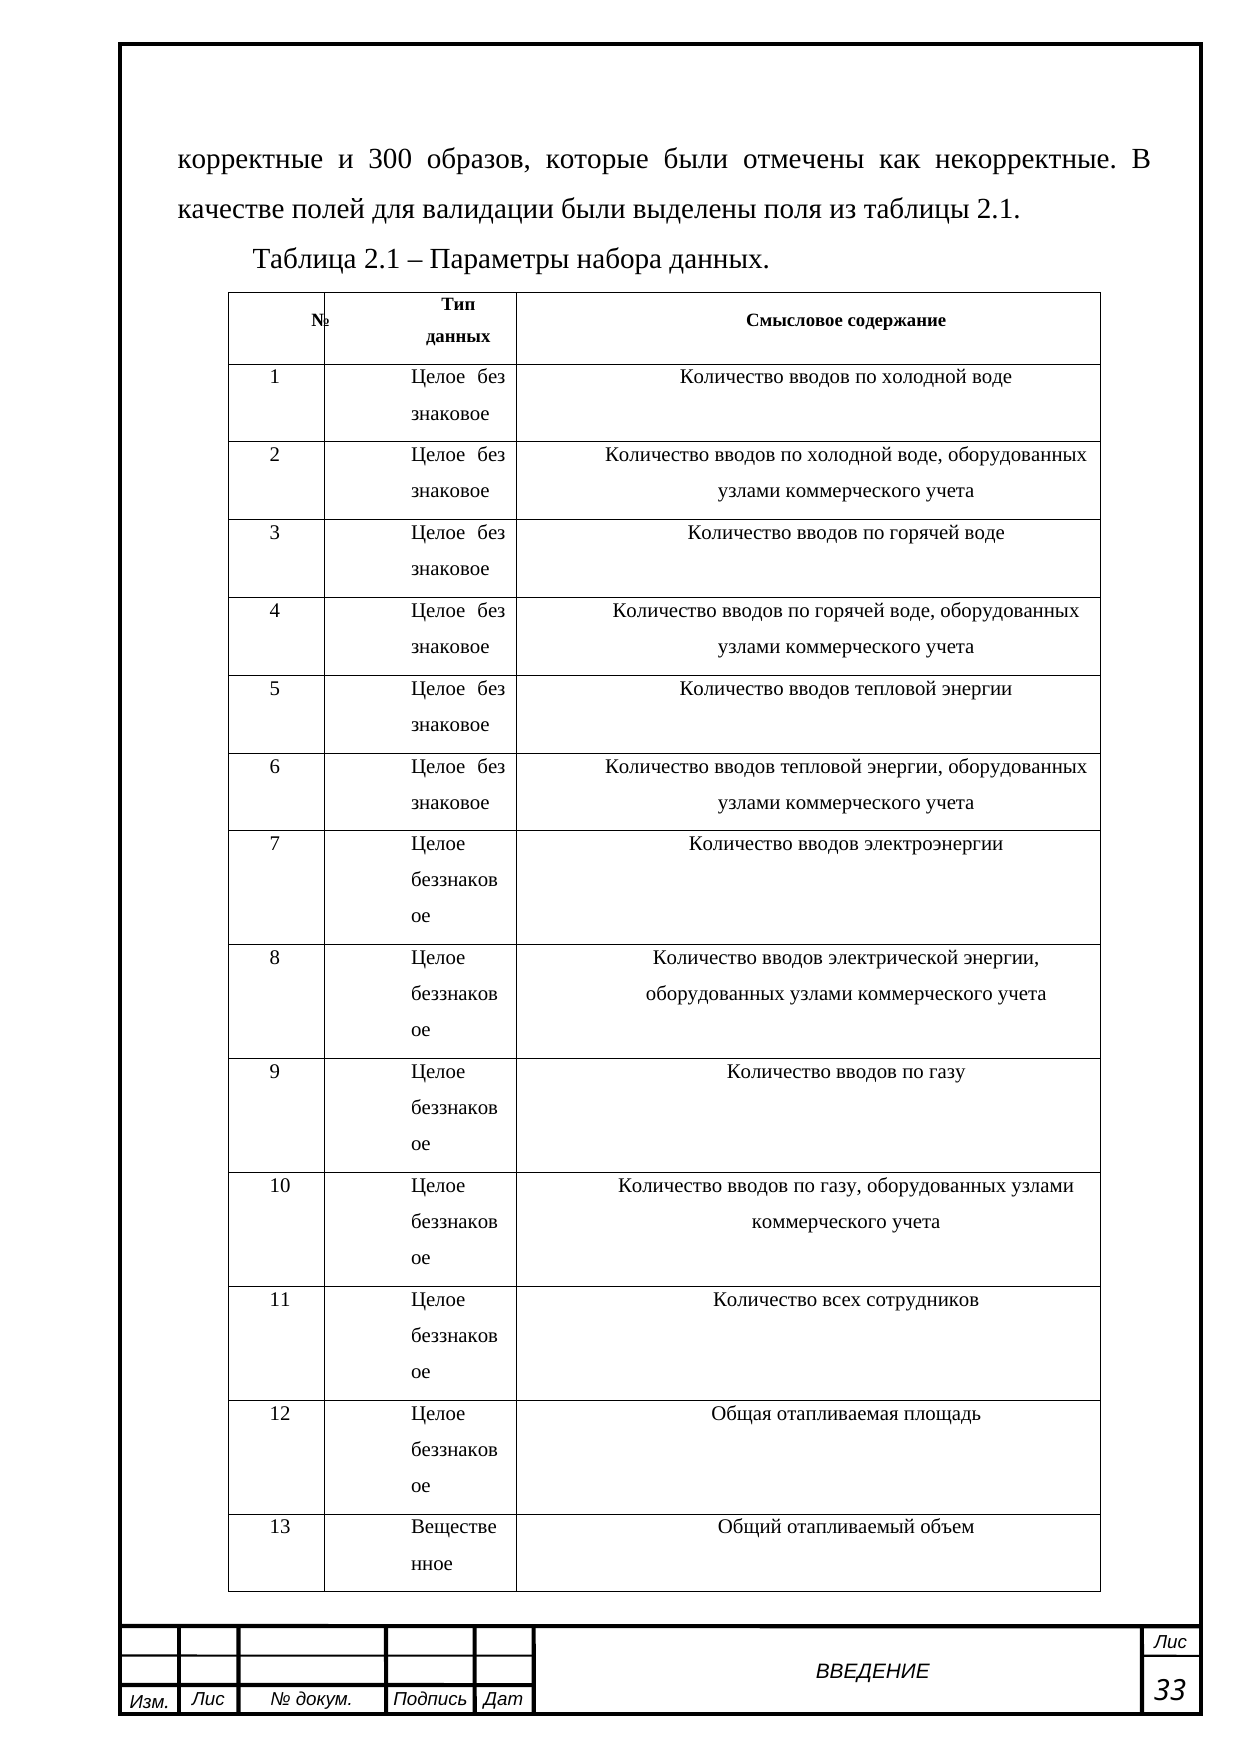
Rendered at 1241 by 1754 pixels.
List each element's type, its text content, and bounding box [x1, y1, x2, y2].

table_cell Количество вводов тепловой энергии [517, 676, 1100, 752]
text Таблица 2.1 – Параметры набора данных. [252, 242, 1152, 275]
table_cell Количество вводов по холодной воде, оборудованных узлами коммерческого учета [517, 442, 1100, 519]
table_cell Количество вводов по газу, оборудованных узлами коммерческого учета [517, 1173, 1100, 1286]
table_cell Количество вводов по горячей воде, оборудованных узлами коммерческого учета [517, 598, 1100, 675]
table_cell 1 [229, 365, 324, 441]
table_cell Количество вводов по горячей воде [517, 520, 1100, 597]
table_header № [229, 293, 324, 363]
table_cell Целое без знаковое [325, 520, 516, 597]
table_cell Целое беззнаковое [325, 1287, 516, 1399]
table_cell Количество вводов по холодной воде [517, 365, 1100, 441]
table_cell 10 [229, 1173, 324, 1286]
table_cell Целое беззнаковое [325, 945, 516, 1058]
table_cell 2 [229, 442, 324, 519]
table_cell 4 [229, 598, 324, 675]
table_cell Целое без знаковое [325, 442, 516, 519]
table_cell 11 [229, 1287, 324, 1399]
table_cell 9 [229, 1059, 324, 1172]
table_cell Общий отапливаемый объем [517, 1515, 1100, 1591]
table_cell 7 [229, 831, 324, 944]
table_cell Целое без знаковое [325, 754, 516, 830]
table_header Тип данных [325, 293, 516, 363]
table_cell Количество вводов электрической энергии, оборудованных узлами коммерческого учета [517, 945, 1100, 1058]
table_cell Целое без знаковое [325, 365, 516, 441]
table_cell 3 [229, 520, 324, 597]
table_header Смысловое содержание [517, 293, 1100, 363]
table_cell Количество всех сотрудников [517, 1287, 1100, 1399]
table_cell 5 [229, 676, 324, 752]
table_cell 6 [229, 754, 324, 830]
table_cell Целое беззнаковое [325, 1401, 516, 1513]
table_cell Целое беззнаковое [325, 831, 516, 944]
table_cell Вещественное [325, 1515, 516, 1591]
table_cell Целое беззнаковое [325, 1173, 516, 1286]
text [177, 141, 1152, 225]
table_cell Количество вводов по газу [517, 1059, 1100, 1172]
table_cell Общая отапливаемая площадь [517, 1401, 1100, 1513]
table_cell Количество вводов электроэнергии [517, 831, 1100, 944]
table_cell Целое беззнаковое [325, 1059, 516, 1172]
table_cell Целое без знаковое [325, 676, 516, 752]
table_cell 12 [229, 1401, 324, 1513]
table_cell Целое без знаковое [325, 598, 516, 675]
table_cell 8 [229, 945, 324, 1058]
table_cell 13 [229, 1515, 324, 1591]
table_cell Количество вводов тепловой энергии, оборудованных узлами коммерческого учета [517, 754, 1100, 830]
